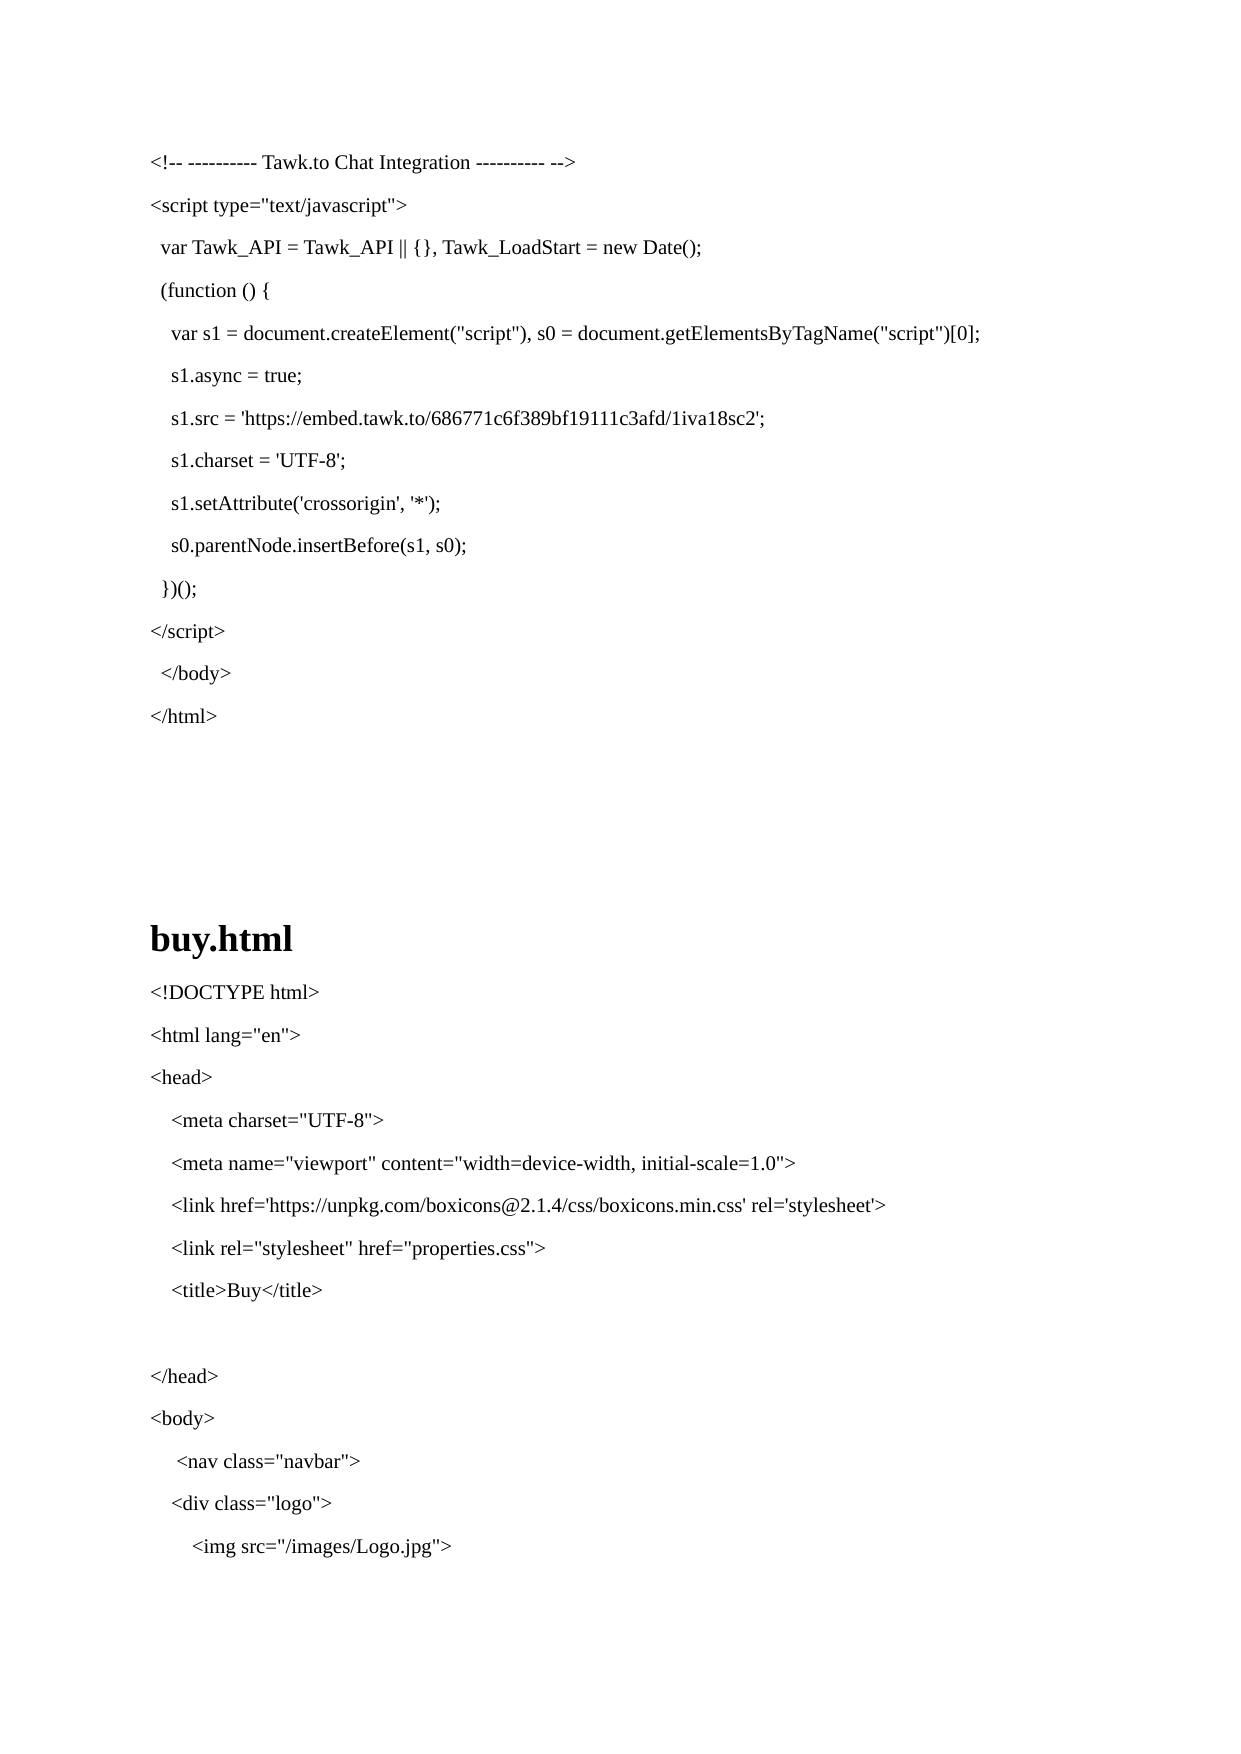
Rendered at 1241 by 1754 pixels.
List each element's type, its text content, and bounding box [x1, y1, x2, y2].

text })(); [150, 576, 1090, 600]
text <link rel="stylesheet" href="properties.css"> [150, 1236, 1090, 1260]
text <head> [150, 1065, 1090, 1089]
text <div class="logo"> [150, 1491, 1090, 1515]
text s1.src = 'https://embed.tawk.to/686771c6f389bf19111c3afd/1iva18sc2'; [150, 406, 1090, 430]
text var Tawk_API = Tawk_API || {}, Tawk_LoadStart = new Date(); [150, 235, 1090, 259]
text buy.html [150, 917, 1090, 960]
text <script type="text/javascript"> [150, 193, 1090, 217]
text <html lang="en"> [150, 1023, 1090, 1047]
text </script> [150, 619, 1090, 643]
text <nav class="navbar"> [150, 1449, 1090, 1473]
text <!-- ---------- Tawk.to Chat Integration ---------- --> [150, 150, 1090, 174]
text </html> [150, 704, 1090, 728]
text </head> [150, 1363, 1090, 1388]
text <body> [150, 1406, 1090, 1430]
text s1.charset = 'UTF-8'; [150, 448, 1090, 472]
text (function () { [150, 278, 1090, 302]
text <meta name="viewport" content="width=device-width, initial-scale=1.0"> [150, 1151, 1090, 1174]
text s1.async = true; [150, 363, 1090, 387]
text s0.parentNode.insertBefore(s1, s0); [150, 533, 1090, 557]
text <meta charset="UTF-8"> [150, 1108, 1090, 1132]
text <title>Buy</title> [150, 1278, 1090, 1302]
text s1.setAttribute('crossorigin', '*'); [150, 491, 1090, 515]
text <img src="/images/Logo.jpg"> [150, 1534, 1090, 1558]
text var s1 = document.createElement("script"), s0 = document.getElementsByTagName("script")[0]; [150, 320, 1090, 344]
text </body> [150, 661, 1090, 685]
text <!DOCTYPE html> [150, 980, 1090, 1004]
text <link href='https://unpkg.com/boxicons@2.1.4/css/boxicons.min.css' rel='stylesheet'> [150, 1193, 1090, 1217]
